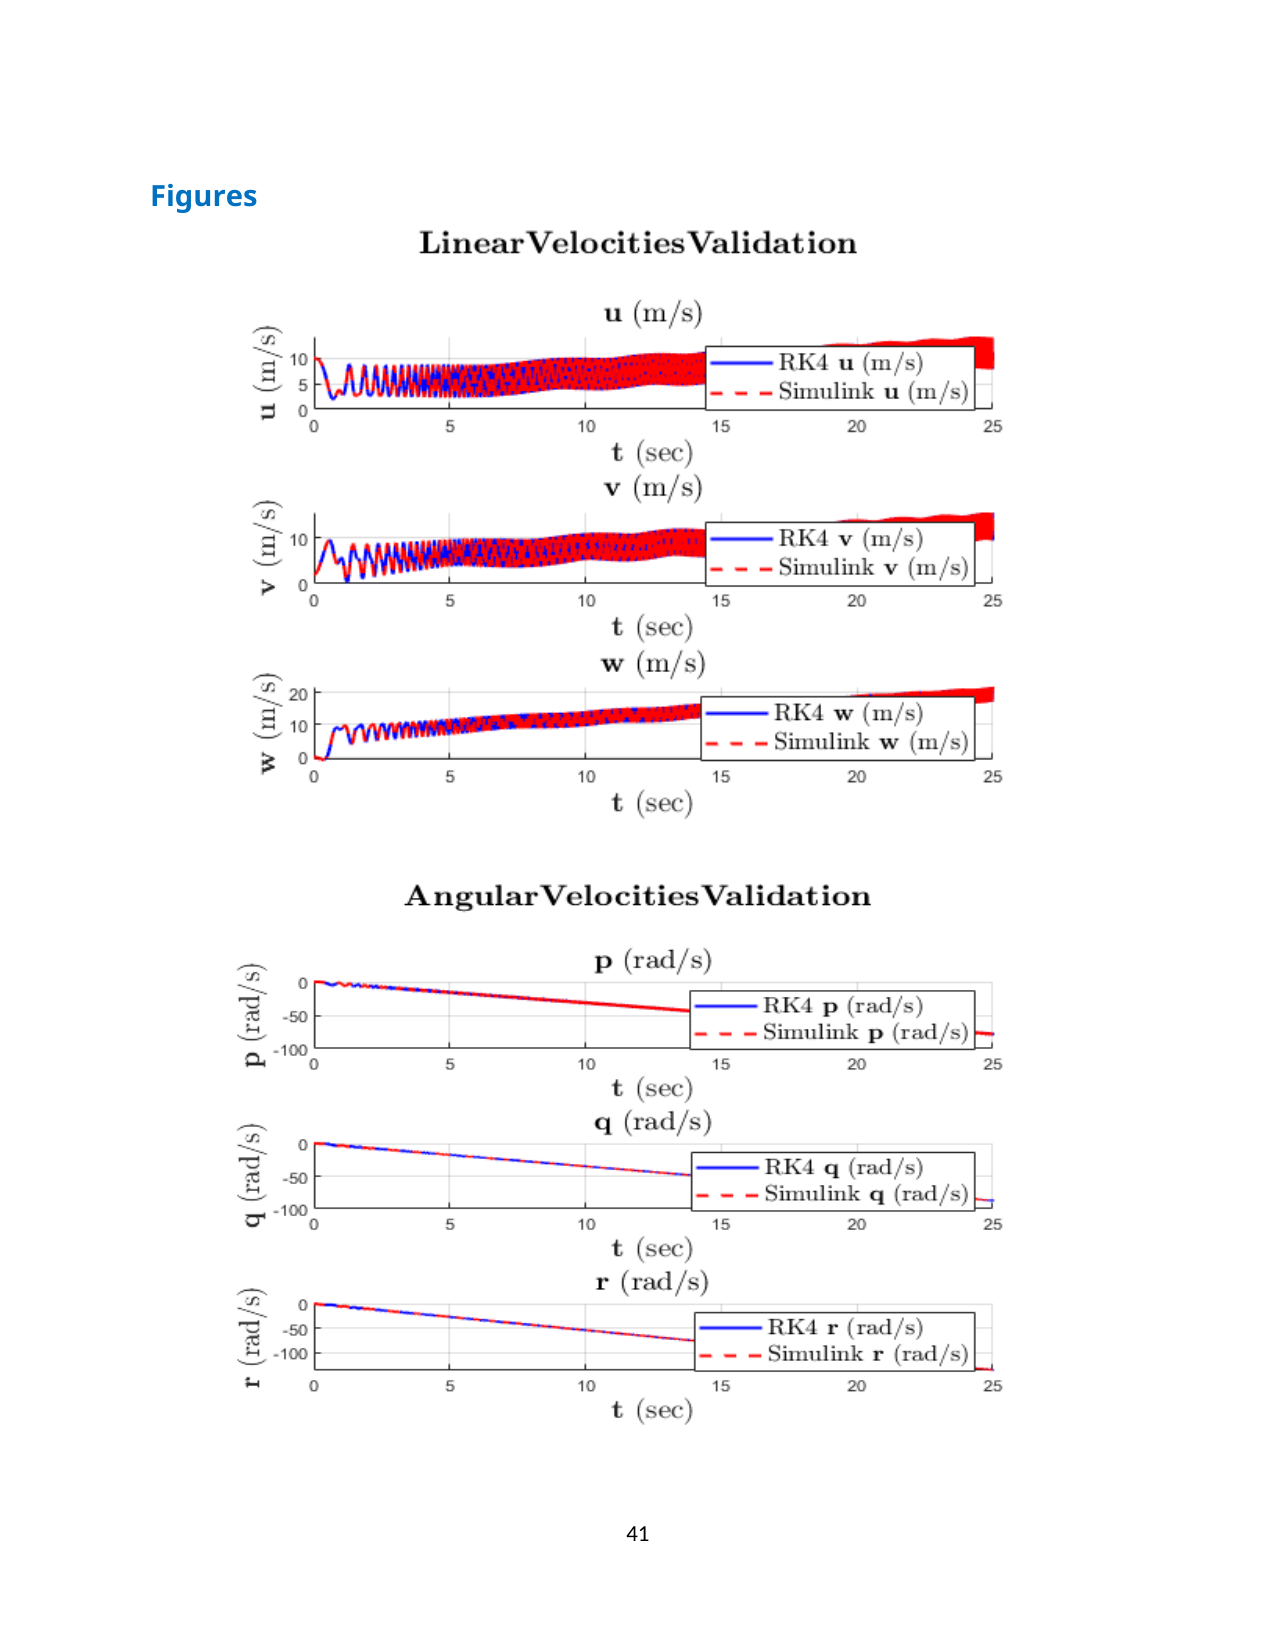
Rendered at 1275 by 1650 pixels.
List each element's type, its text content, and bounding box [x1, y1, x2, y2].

subtitle Figures [150, 175, 1125, 215]
picture [200, 217, 1075, 854]
picture [200, 872, 1075, 1457]
